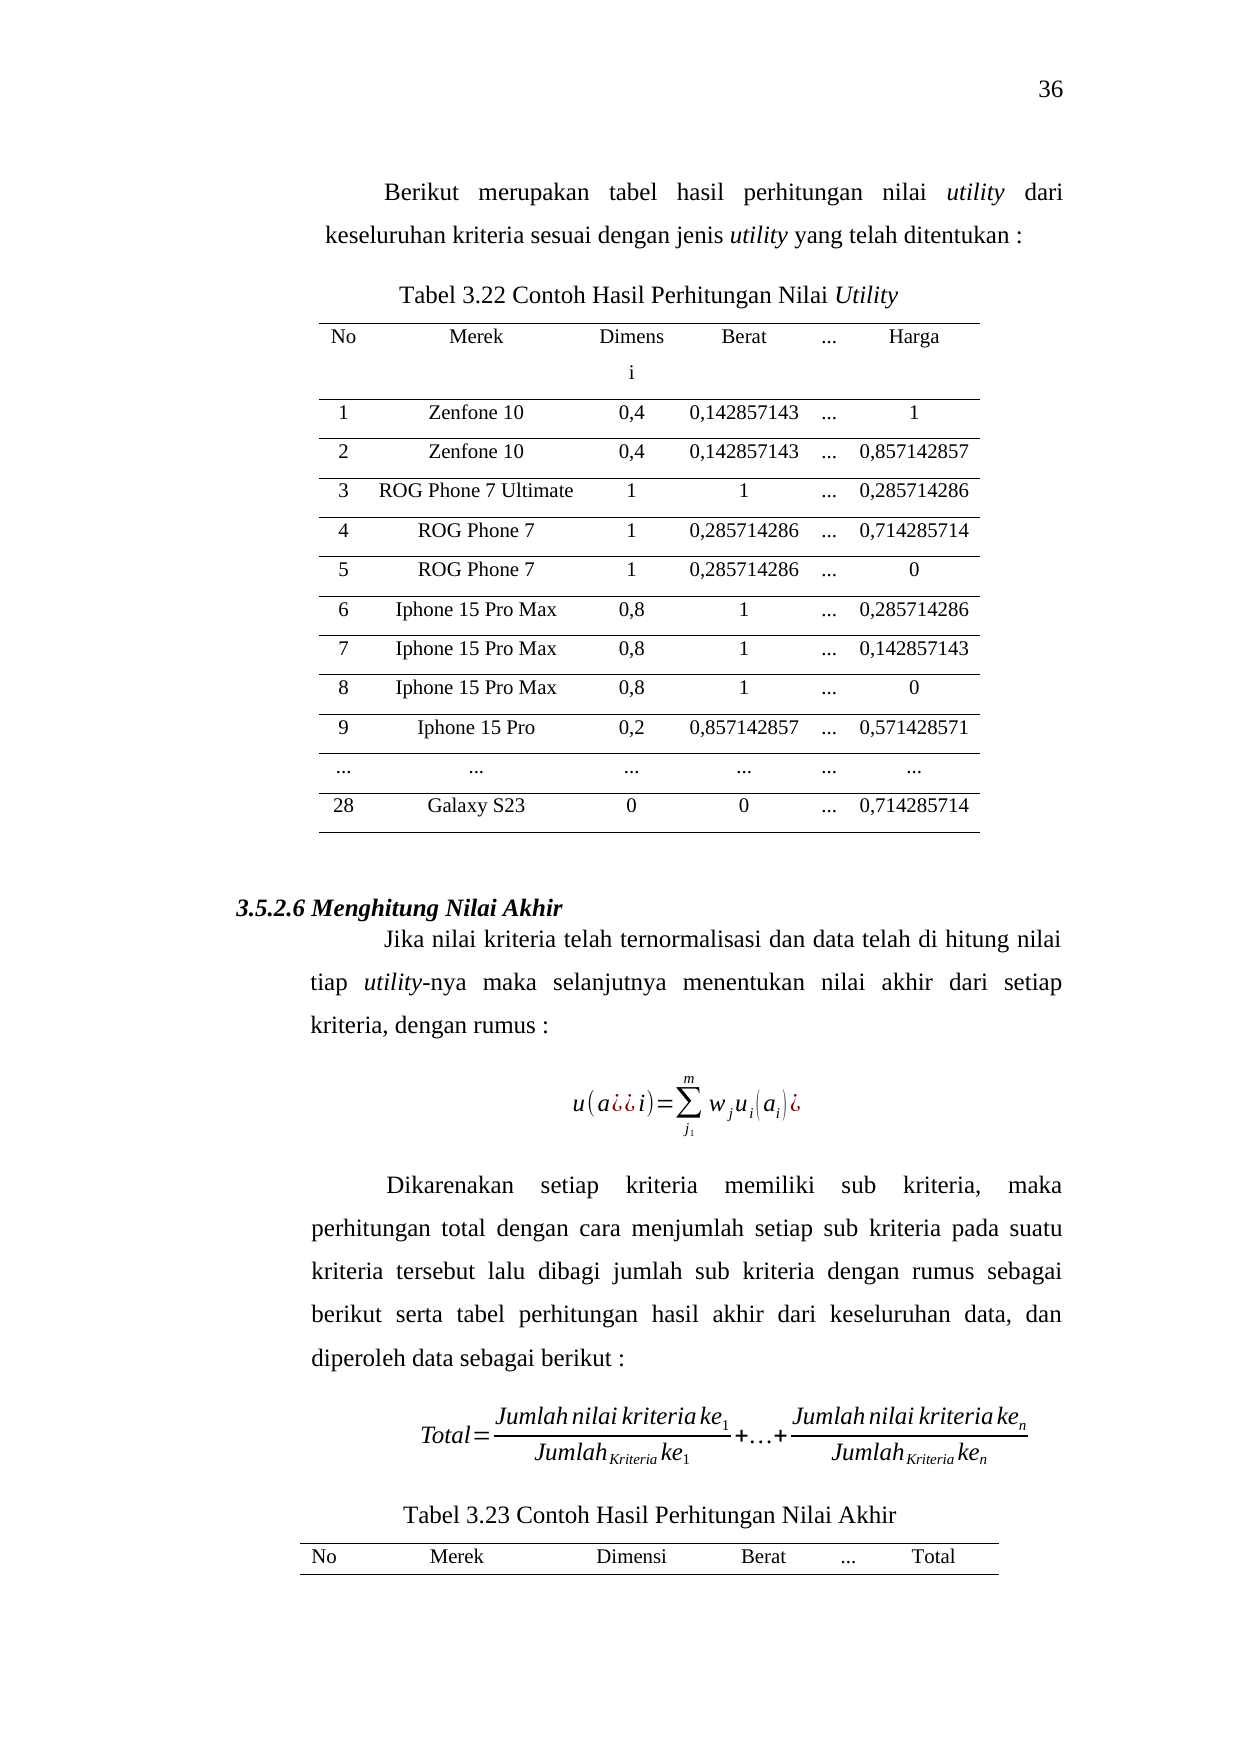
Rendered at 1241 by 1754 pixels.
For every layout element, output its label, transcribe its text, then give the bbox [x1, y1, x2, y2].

table_cell ... [678, 754, 810, 792]
table_header Dimensi [565, 1544, 697, 1574]
table_cell Galaxy S23 [367, 794, 585, 832]
table_header No [319, 324, 367, 399]
table_cell 0 [585, 794, 678, 832]
table_cell 9 [319, 715, 367, 753]
table_cell ... [810, 557, 848, 596]
table_cell Iphone 15 Pro Max [367, 636, 585, 674]
table_cell ROG Phone 7 [367, 518, 585, 556]
table_cell ... [810, 439, 848, 477]
table_cell 0,285714286 [848, 597, 980, 635]
table_cell 0,142857143 [678, 439, 810, 477]
table_cell 2 [319, 439, 367, 477]
table_cell ... [585, 754, 678, 792]
table_cell 1 [678, 479, 810, 517]
table_cell 0,857142857 [848, 439, 980, 477]
table_cell 0,571428571 [848, 715, 980, 753]
table_cell ... [810, 400, 848, 438]
table_cell ... [810, 715, 848, 753]
table_cell 1 [585, 518, 678, 556]
table_cell 1 [585, 557, 678, 596]
table_cell 6 [319, 597, 367, 635]
table_header Berat [678, 324, 810, 399]
table_cell ... [848, 754, 980, 792]
table_cell 0,4 [585, 439, 678, 477]
table_cell 0,714285714 [848, 518, 980, 556]
table_header No [300, 1544, 348, 1574]
table_cell 0,8 [585, 636, 678, 674]
table_cell 1 [678, 636, 810, 674]
table_cell ROG Phone 7 Ultimate [367, 479, 585, 517]
table_cell ROG Phone 7 [367, 557, 585, 596]
table_cell 0 [848, 557, 980, 596]
table_cell 7 [319, 636, 367, 674]
table_cell 1 [585, 479, 678, 517]
table_cell 28 [319, 794, 367, 832]
table_cell Iphone 15 Pro Max [367, 597, 585, 635]
table_cell Zenfone 10 [367, 439, 585, 477]
text Jika nilai kriteria telah ternormalisasi dan data telah di hitung nilai tiap utility-nya maka selanjutnya menentukan nilai akhir dari setiap kriteria, dengan rumus : [310, 924, 1063, 1039]
table_cell 8 [319, 675, 367, 714]
table_header Berat [698, 1544, 829, 1574]
table_cell 0,4 [585, 400, 678, 438]
table_header Harga [848, 324, 980, 399]
table_cell 1 [848, 400, 980, 438]
table_cell ... [810, 794, 848, 832]
table_cell 3 [319, 479, 367, 517]
table_cell 1 [678, 597, 810, 635]
table_cell ... [319, 754, 367, 792]
table_cell 0,285714286 [678, 557, 810, 596]
table_cell 1 [678, 675, 810, 714]
table_cell ... [810, 675, 848, 714]
table_cell 4 [319, 518, 367, 556]
table_cell ... [810, 636, 848, 674]
table_header Total [867, 1544, 999, 1574]
table_cell 0,857142857 [678, 715, 810, 753]
table_header Merek [348, 1544, 565, 1574]
table_cell 0,714285714 [848, 794, 980, 832]
table_cell 0,285714286 [848, 479, 980, 517]
table_cell 1 [319, 400, 367, 438]
subtitle Menghitung Nilai Akhir [236, 893, 1063, 921]
table_cell ... [810, 518, 848, 556]
table_cell 0,2 [585, 715, 678, 753]
table_cell Iphone 15 Pro [367, 715, 585, 753]
table_cell ... [810, 754, 848, 792]
table_cell 0 [848, 675, 980, 714]
table_cell 0,8 [585, 597, 678, 635]
table_cell 0 [678, 794, 810, 832]
table_cell Zenfone 10 [367, 400, 585, 438]
table_header Merek [367, 324, 585, 399]
table_cell 0,8 [585, 675, 678, 714]
text Dikarenakan setiap kriteria memiliki sub kriteria, maka perhitungan total dengan cara menjumlah setiap sub kriteria pada suatu kriteria tersebut lalu dibagi jumlah sub kriteria dengan rumus sebagai berikut serta tabel perhitungan hasil akhir dari keseluruhan data, dan diperoleh data sebagai berikut : [311, 1170, 1063, 1371]
table_cell 5 [319, 557, 367, 596]
table_cell ... [367, 754, 585, 792]
table_header ... [810, 324, 848, 399]
table_cell Iphone 15 Pro Max [367, 675, 585, 714]
text Berikut merupakan tabel hasil perhitungan nilai utility dari keseluruhan kriteria sesuai dengan jenis utility yang telah ditentukan : [325, 177, 1063, 249]
table_header ... [829, 1544, 867, 1574]
table_cell ... [810, 597, 848, 635]
table_header Dimensi [585, 324, 678, 399]
table_cell ... [810, 479, 848, 517]
table_cell 0,142857143 [848, 636, 980, 674]
table_cell 0,285714286 [678, 518, 810, 556]
table_cell 0,142857143 [678, 400, 810, 438]
